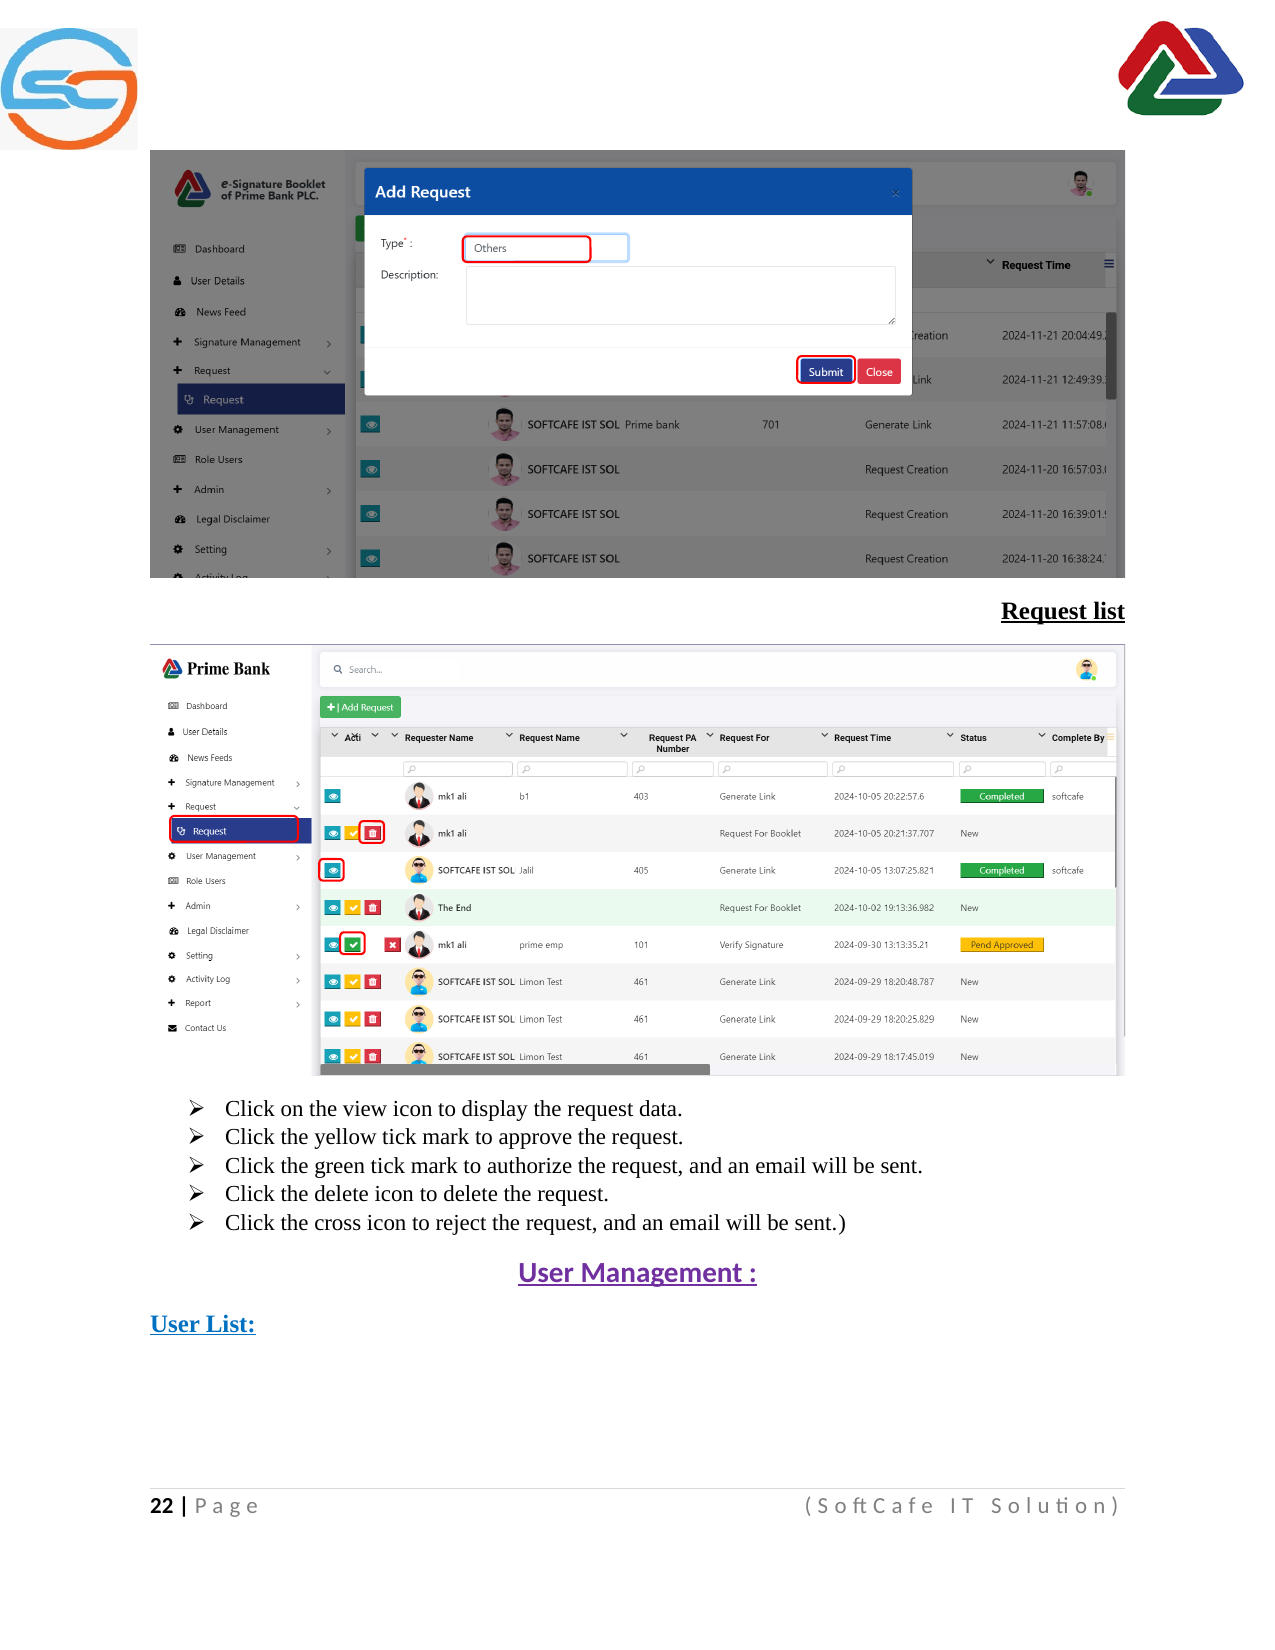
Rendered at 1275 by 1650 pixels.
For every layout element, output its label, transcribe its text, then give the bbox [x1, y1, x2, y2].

text User Management : [150, 1254, 1125, 1289]
picture [150, 644, 1125, 1076]
text Request list [150, 596, 1125, 625]
picture [0, 28, 138, 150]
picture [150, 150, 1125, 578]
text User List: [150, 1309, 1125, 1337]
picture [1088, 7, 1269, 139]
list Click the yellow tick mark to approve the request. [187, 1123, 1125, 1149]
list Click the cross icon to reject the request, and an email will be sent.) [187, 1208, 1125, 1235]
list Click the delete icon to delete the request. [187, 1180, 1125, 1206]
list Click on the view icon to display the request data. [187, 1095, 1125, 1121]
list Click the green tick mark to authorize the request, and an email will be sent. [187, 1152, 1125, 1178]
